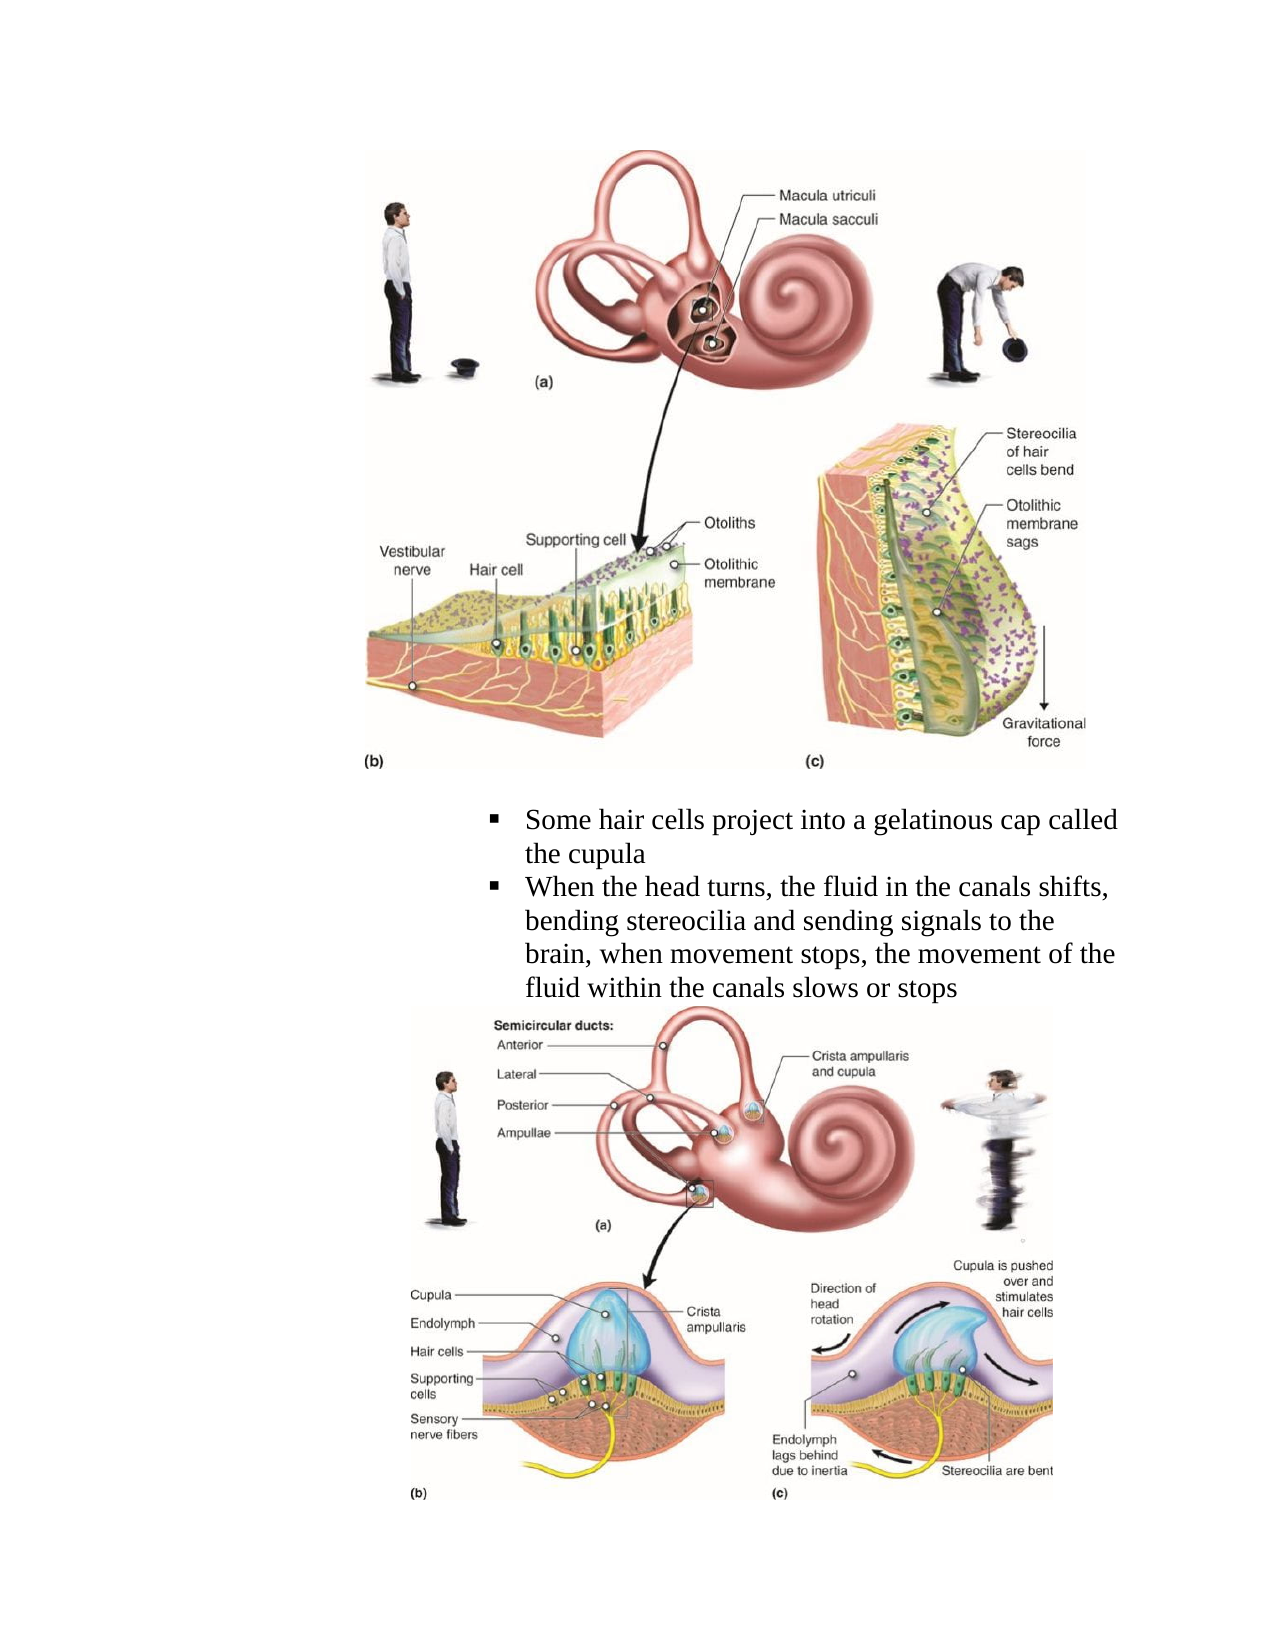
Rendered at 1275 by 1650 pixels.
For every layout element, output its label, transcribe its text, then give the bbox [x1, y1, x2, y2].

list Some hair cells project into a gelatinous cap called the cupula [487, 802, 1125, 869]
picture [410, 1006, 1053, 1500]
list When the head turns, the fluid in the canals shifts, bending stereocilia and sending signals to the brain, when movement stops, the movement of the fluid within the canals slows or stops [487, 869, 1125, 1004]
picture [364, 150, 1086, 769]
